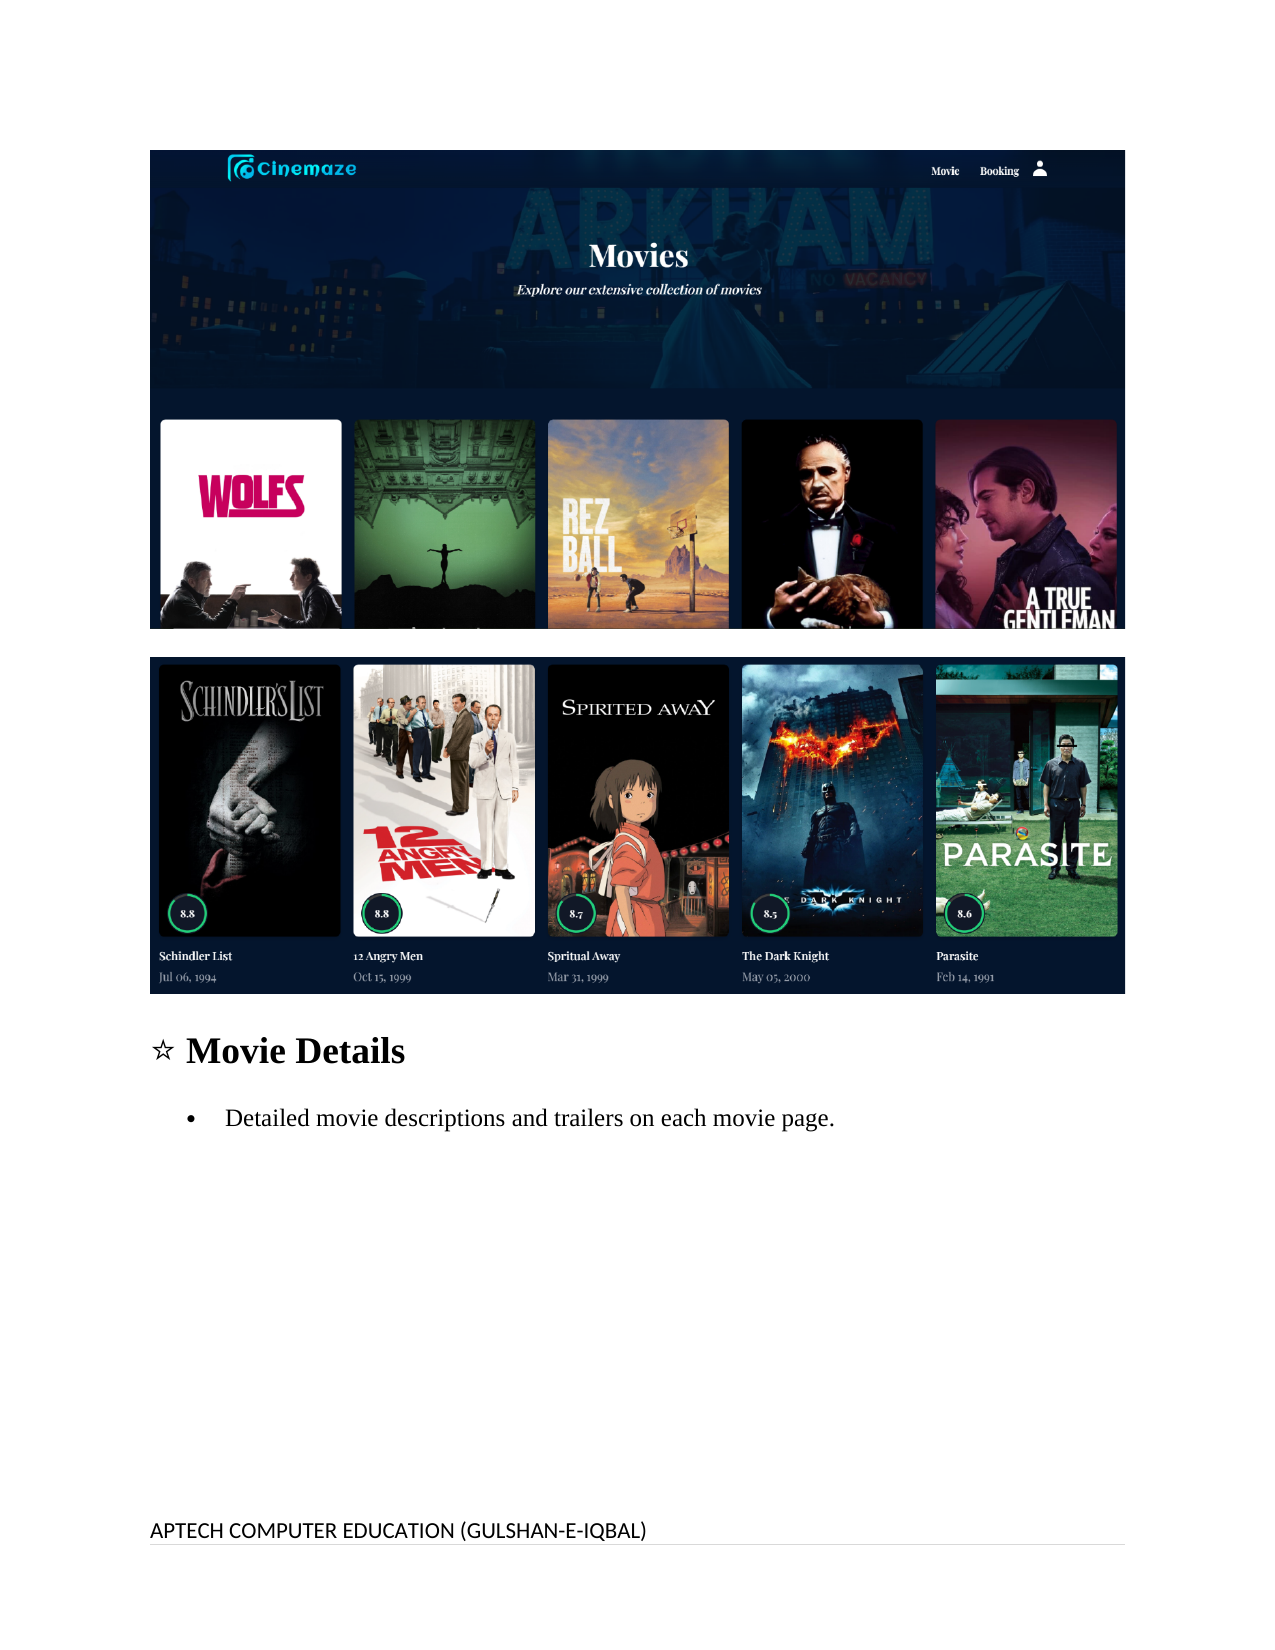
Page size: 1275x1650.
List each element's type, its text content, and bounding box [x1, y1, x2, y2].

list Detailed movie descriptions and trailers on each movie page. [187, 1103, 1125, 1132]
text ⭐ Movie Details [150, 1023, 1125, 1074]
picture [150, 657, 1125, 994]
picture [150, 150, 1125, 629]
